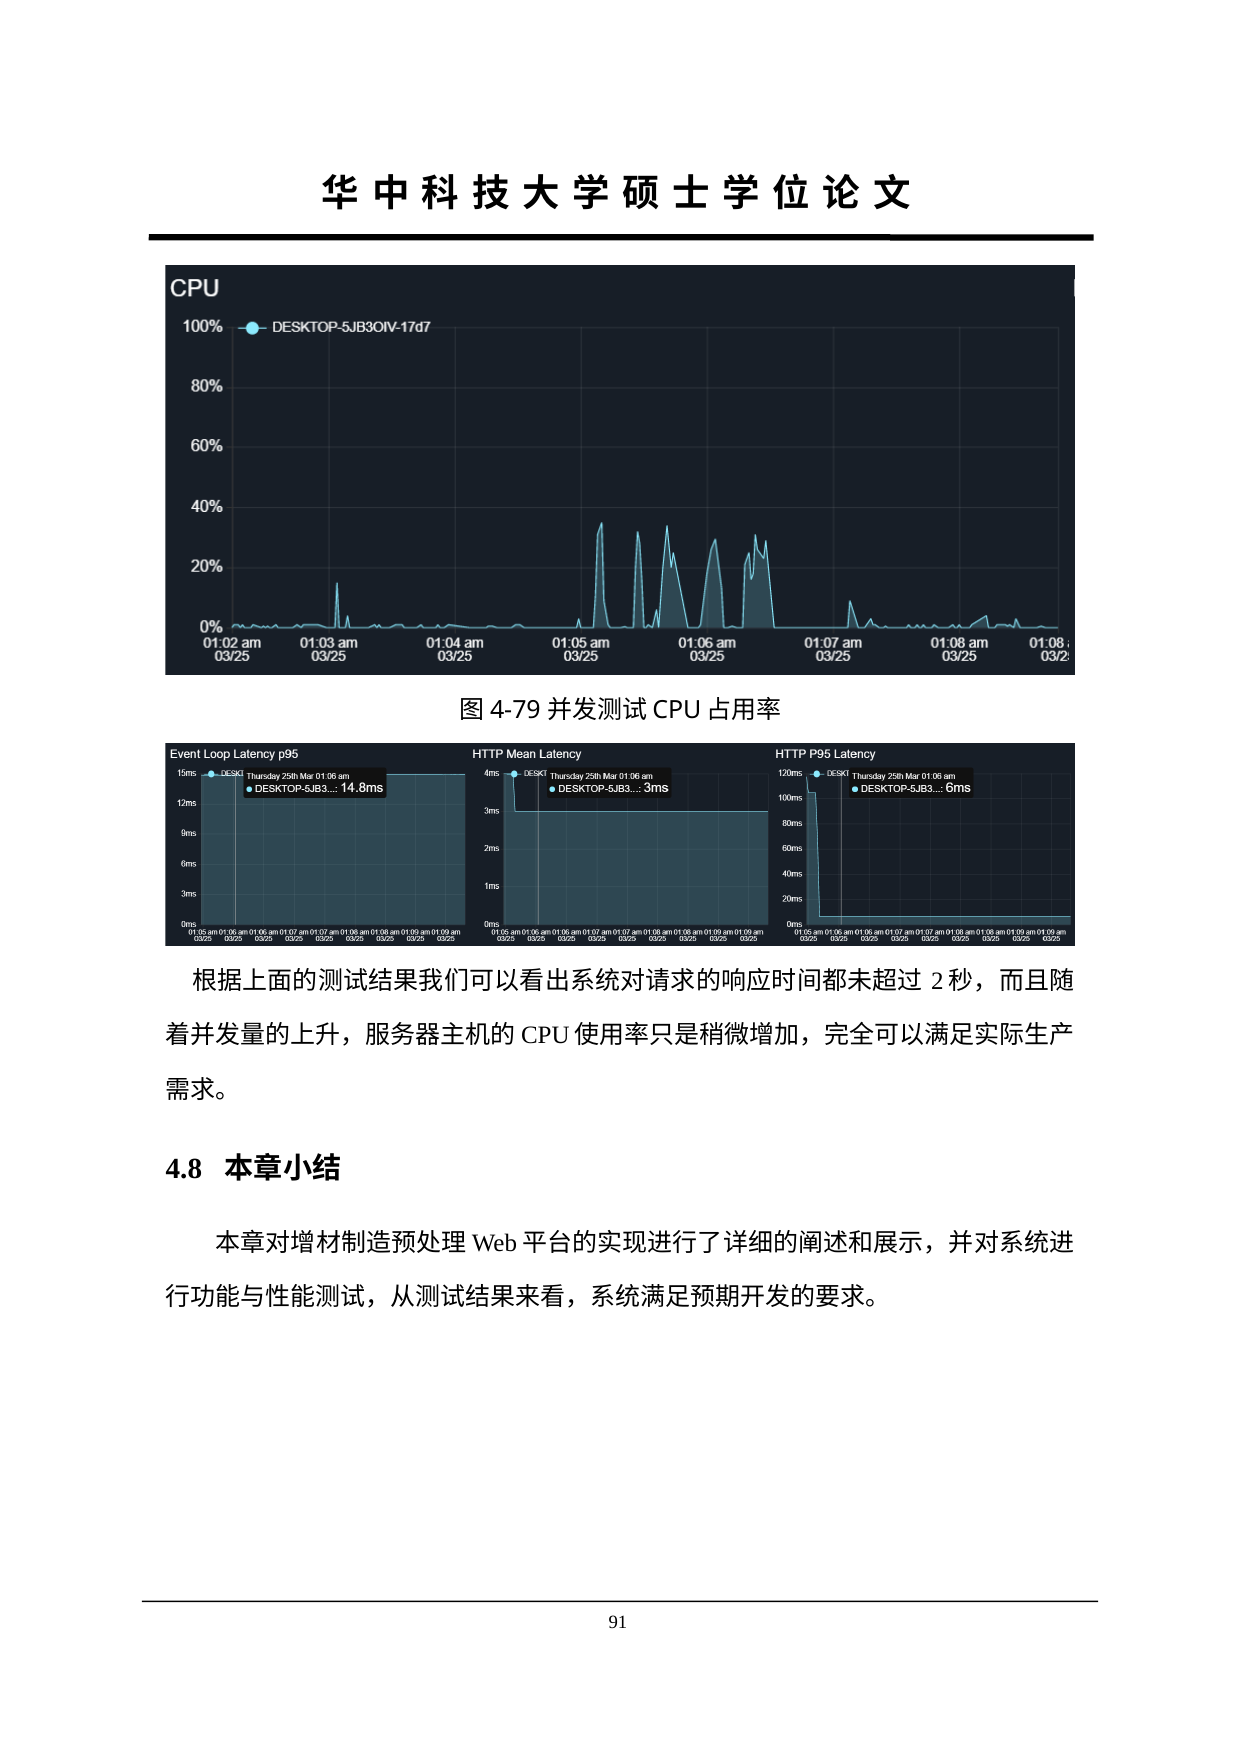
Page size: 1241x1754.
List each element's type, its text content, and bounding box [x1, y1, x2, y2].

picture [165, 265, 1075, 675]
text 根据上面的测试结果我们可以看出系统对请求的响应时间都未超过2秒，而且随着并发量的上升，服务器主机的CPU使用率只是稍微增加，完全可以满足实际生产需求。 [165, 960, 1075, 1105]
subtitle 本章小结 [165, 1144, 1075, 1187]
text 本章对增材制造预处理Web平台的实现进行了详细的阐述和展示，并对系统进行功能与性能测试，从测试结果来看，系统满足预期开发的要求。 [165, 1222, 1075, 1313]
picture [165, 743, 1075, 946]
